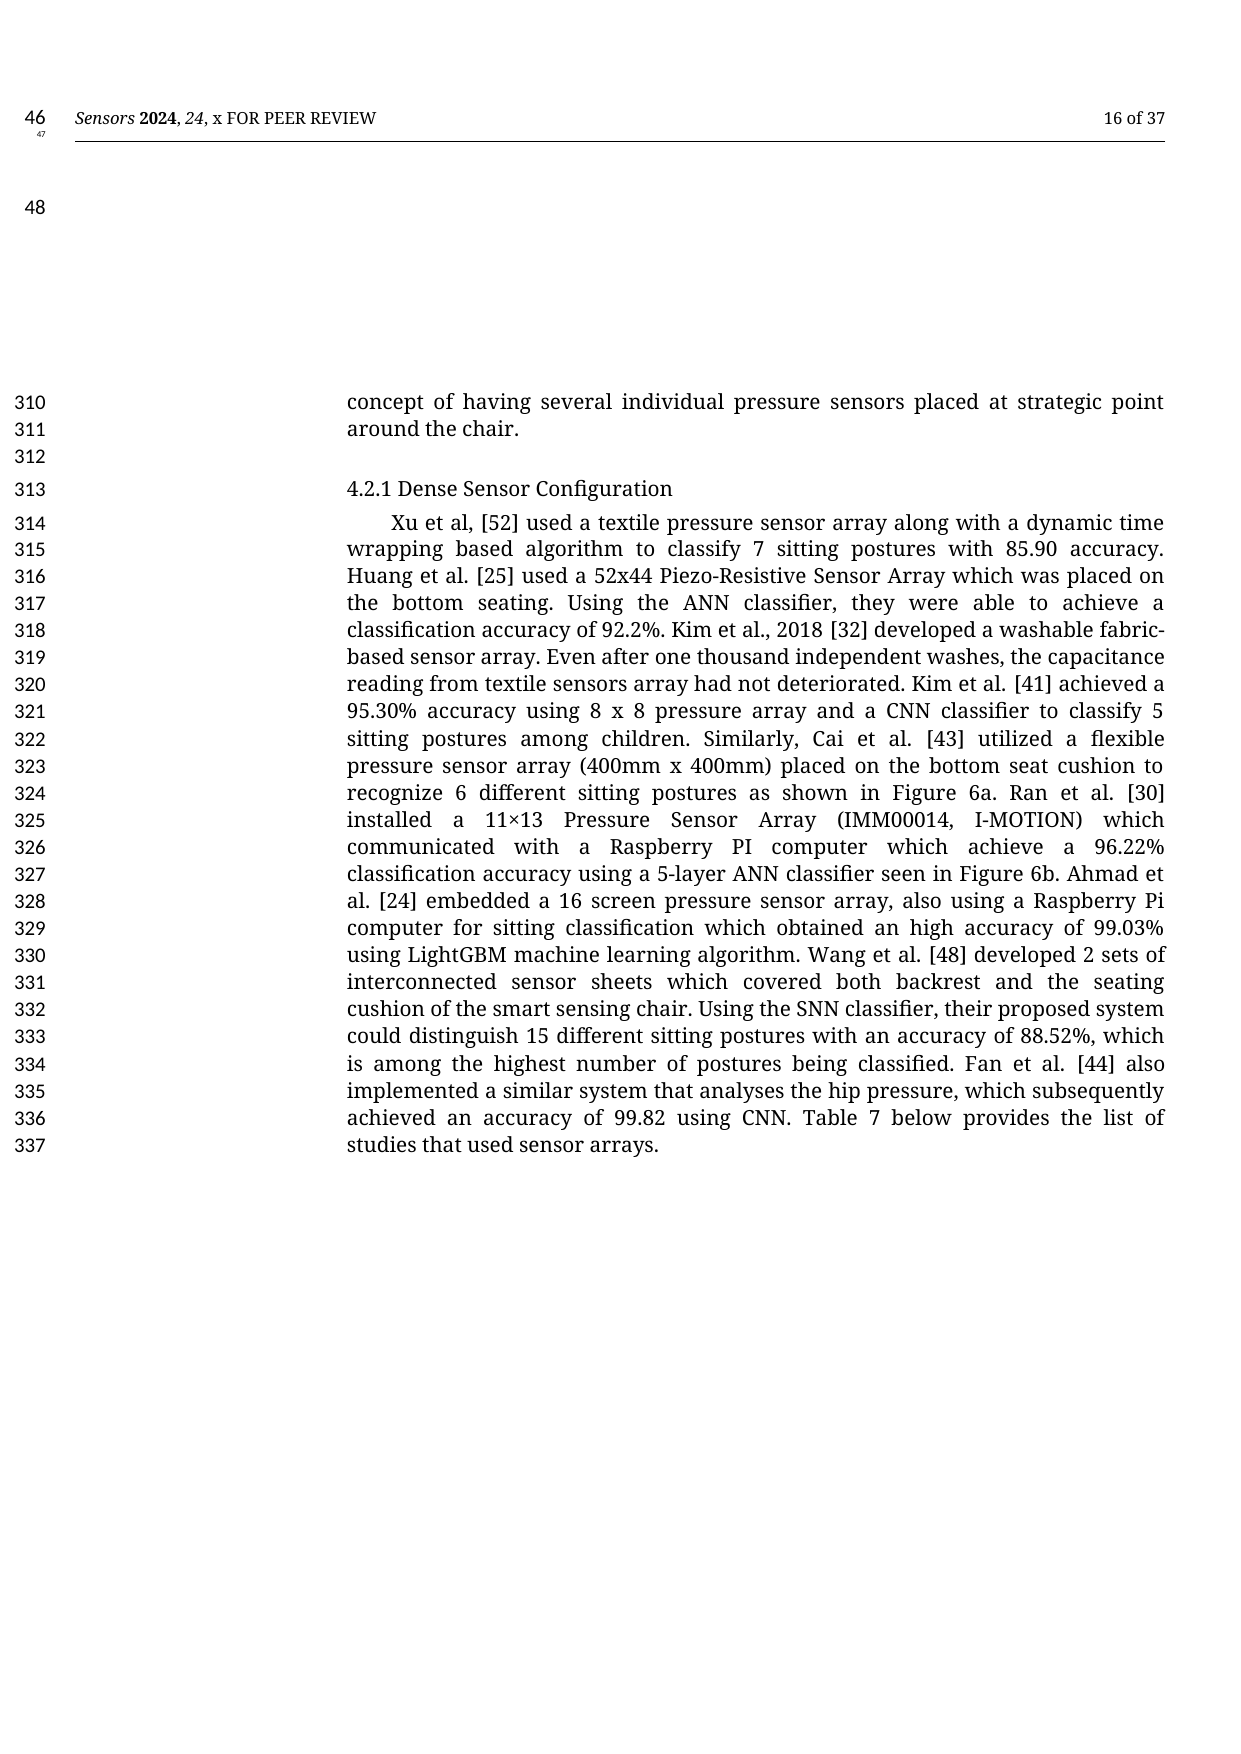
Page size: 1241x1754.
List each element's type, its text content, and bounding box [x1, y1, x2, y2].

text Xu et al, [52] used a textile pressure sensor array along with a dynamic time wrapping based algorithm to classify 7 sitting postures with 85.90 accuracy. Huang et al. [25] used a 52x44 Piezo-Resistive Sensor Array which was placed on the bottom seating. Using the ANN classifier, they were able to achieve a classification accuracy of 92.2%. Kim et al., 2018 [32] developed a washable fabric-based sensor array. Even after one thousand independent washes, the capacitance reading from textile sensors array had not deteriorated. Kim et al. [41] achieved a 95.30% accuracy using 8 x 8 pressure array and a CNN classifier to classify 5 sitting postures among children. Similarly, Cai et al. [43] utilized a flexible pressure sensor array (400mm x 400mm) placed on the bottom seat cushion to recognize 6 different sitting postures as shown in Figure 6a. Ran et al. [30] installed a 11×13 Pressure Sensor Array (IMM00014, I-MOTION) which communicated with a Raspberry PI computer which achieve a 96.22% classification accuracy using a 5-layer ANN classifier seen in Figure 6b. Ahmad et al. [24] embedded a 16 screen pressure sensor array, also using a Raspberry Pi computer for sitting classification which obtained an high accuracy of 99.03% using LightGBM machine learning algorithm. Wang et al. [48] developed 2 sets of interconnected sensor sheets which covered both backrest and the seating cushion of the smart sensing chair. Using the SNN classifier, their proposed system could distinguish 15 different sitting postures with an accuracy of 88.52%, which is among the highest number of postures being classified. Fan et al. [44] also implemented a similar system that analyses the hip pressure, which subsequently achieved an accuracy of 99.82 using CNN. Table 7 below provides the list of studies that used sensor arrays. [347, 508, 1165, 1158]
subtitle 4.2.1 Dense Sensor Configuration [347, 475, 1165, 502]
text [347, 388, 1165, 442]
